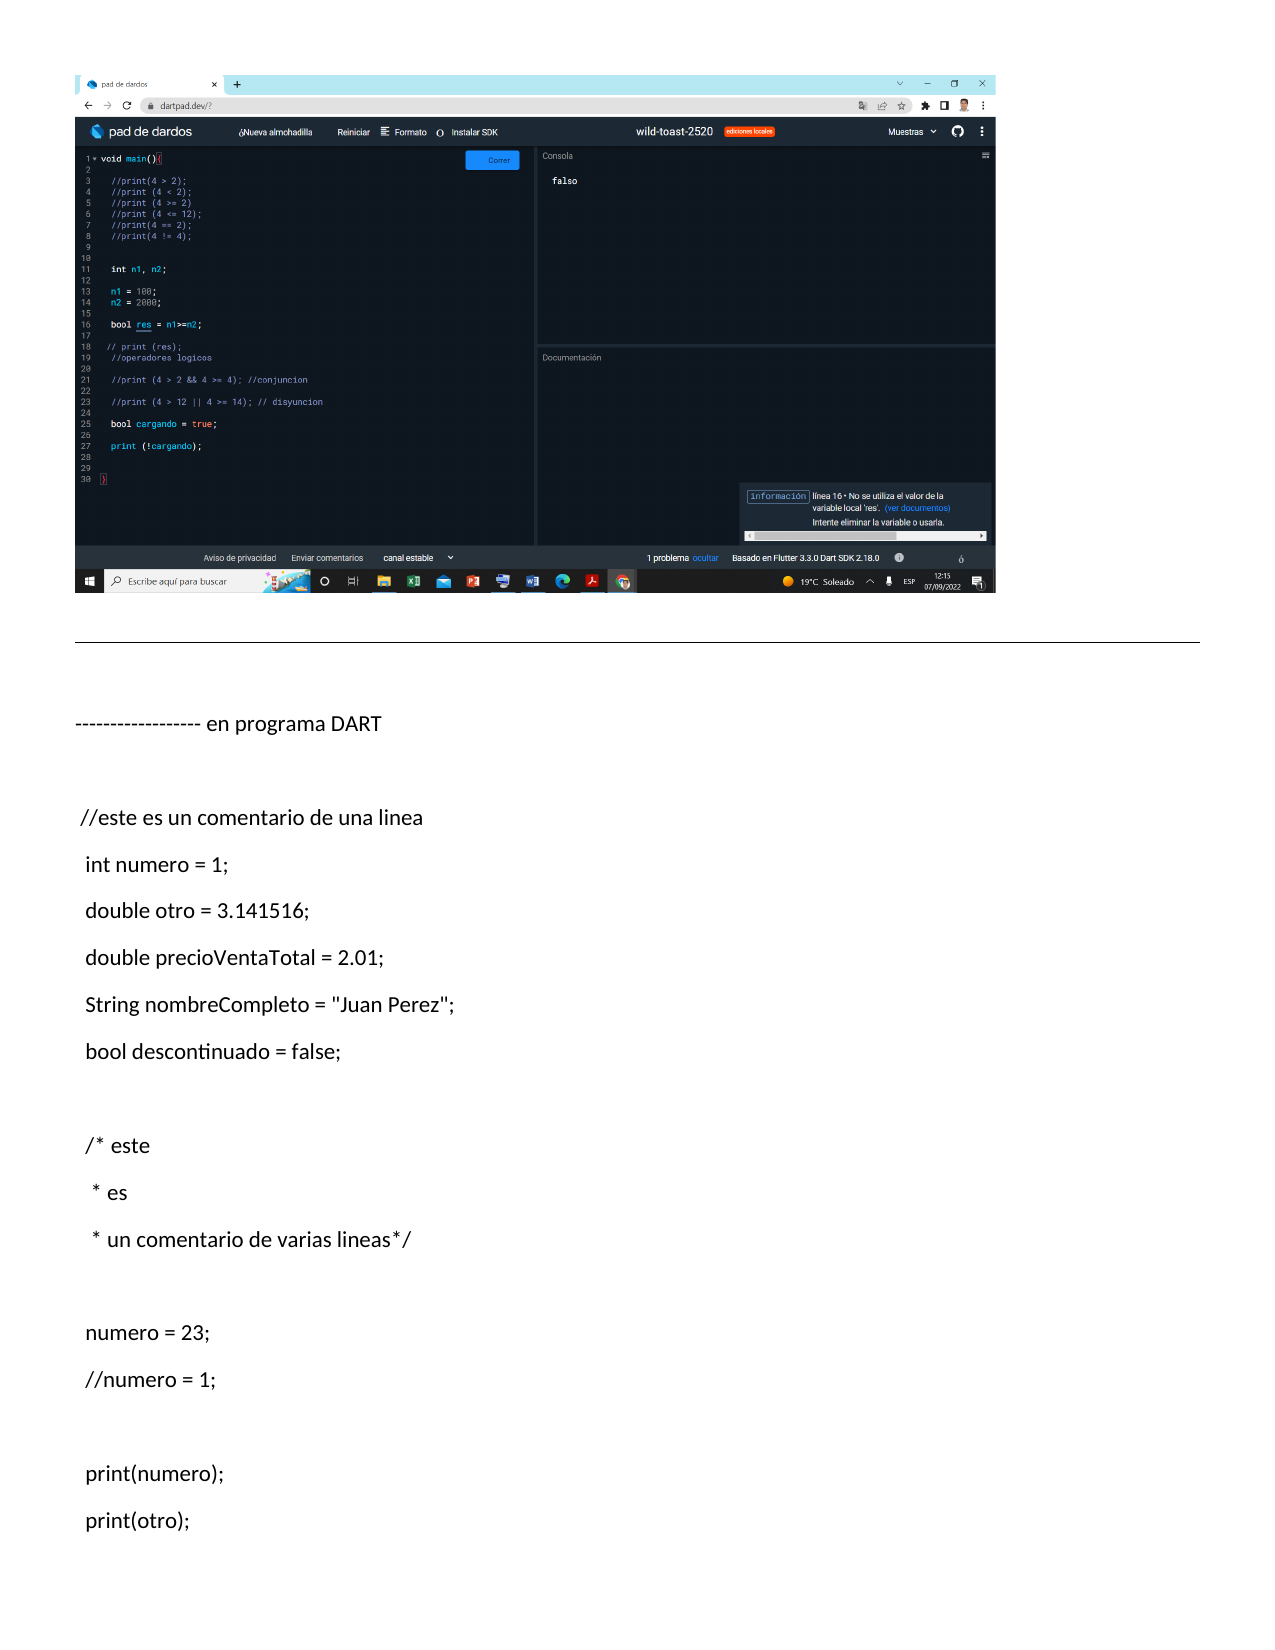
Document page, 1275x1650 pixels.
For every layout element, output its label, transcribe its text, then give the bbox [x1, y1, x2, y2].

text //este es un comentario de una linea [75, 803, 1200, 831]
text print(numero); [75, 1459, 1200, 1487]
text int numero = 1; [75, 850, 1200, 878]
text print(otro); [75, 1506, 1200, 1534]
text //numero = 1; [75, 1365, 1200, 1393]
picture [75, 75, 996, 593]
text numero = 23; [75, 1318, 1200, 1346]
text * es [75, 1178, 1200, 1206]
text double precioVentaTotal = 2.01; [75, 943, 1200, 971]
text double otro = 3.141516; [75, 897, 1200, 924]
text * un comentario de varias lineas*/ [75, 1225, 1200, 1253]
text bool descontinuado = false; [75, 1037, 1200, 1065]
text ------------------ en programa DART [75, 709, 1200, 737]
text String nombreCompleto = "Juan Perez"; [75, 990, 1200, 1018]
text /* este [75, 1131, 1200, 1159]
